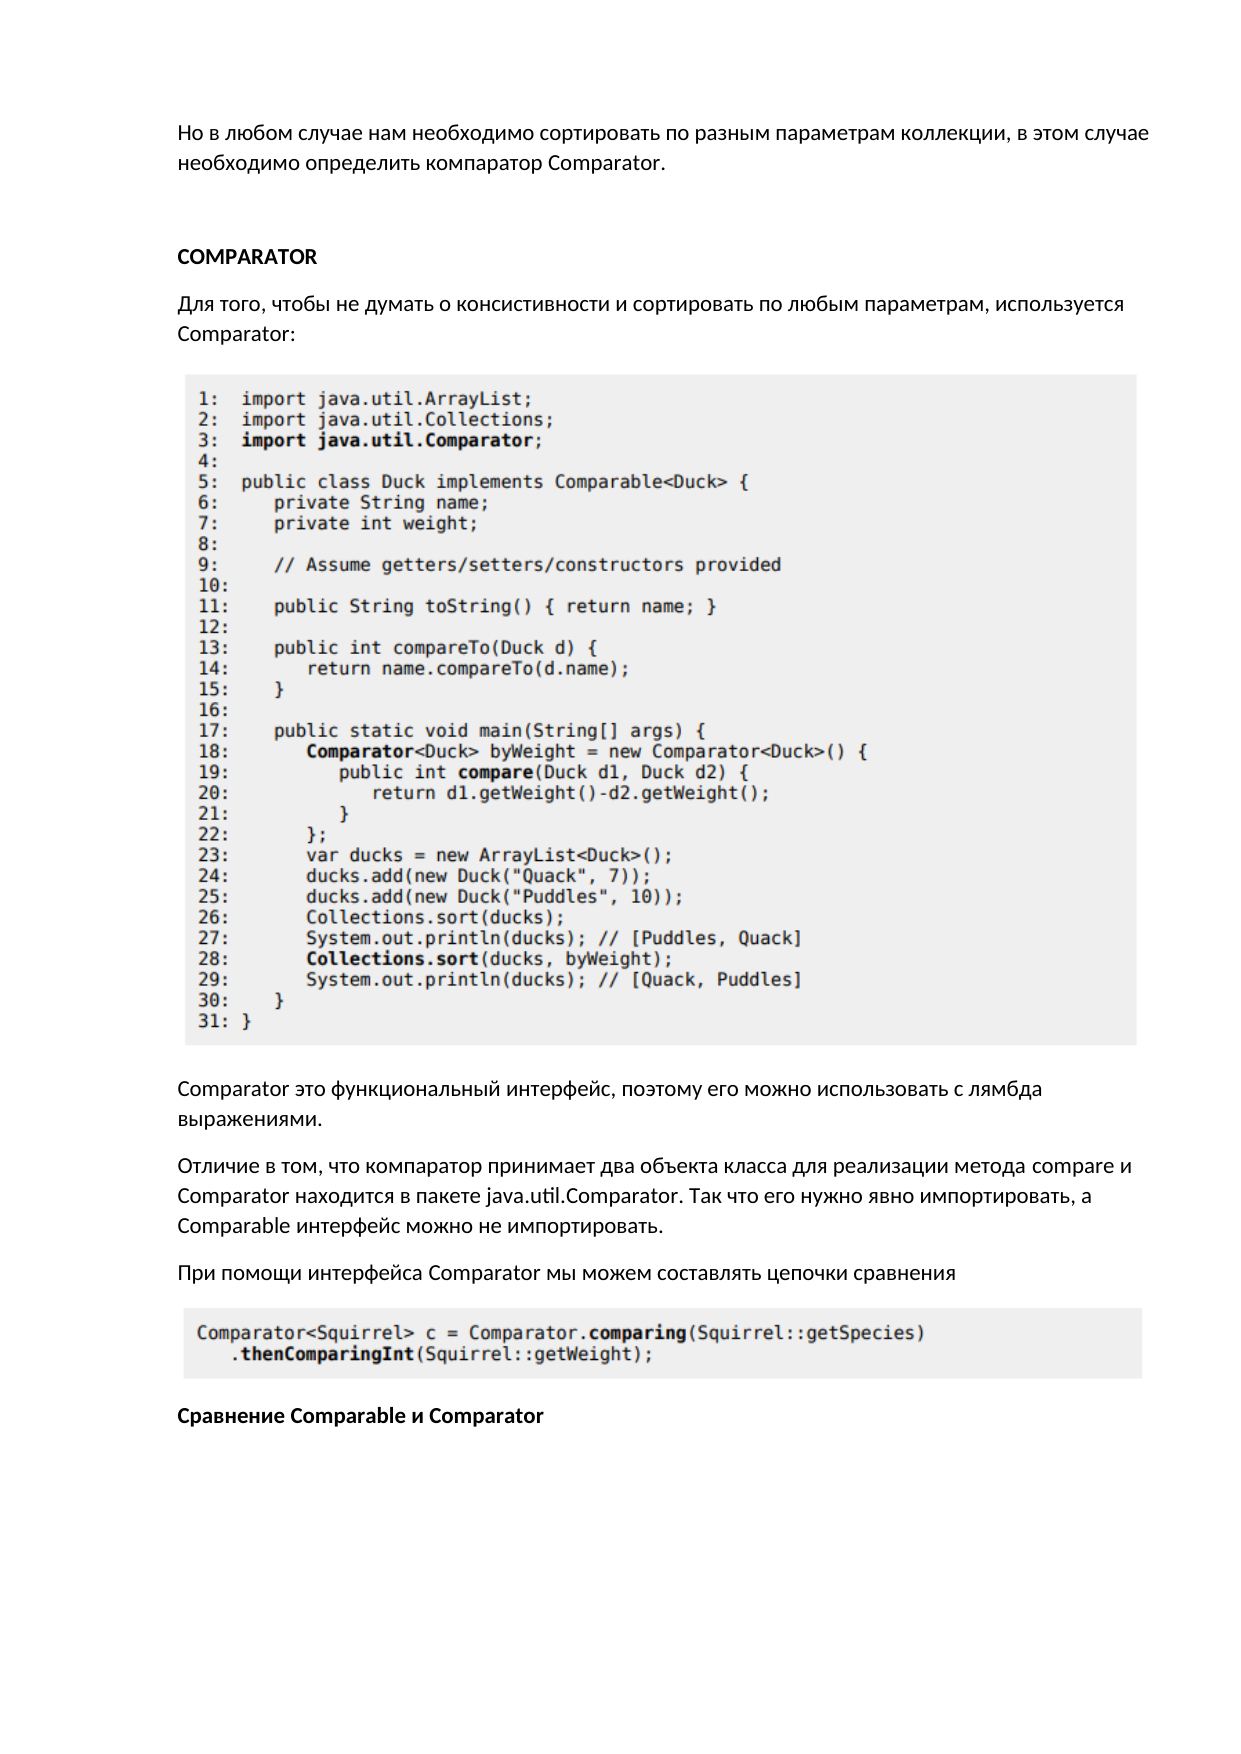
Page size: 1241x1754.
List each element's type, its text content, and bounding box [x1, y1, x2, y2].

text Comparator это функциональный интерфейс, поэтому его можно использовать с лямбда выражениями. [177, 1074, 1152, 1132]
text Но в любом случае нам необходимо сортировать по разным параметрам коллекции, в этом случае необходимо определить компаратор Comparator. [177, 118, 1152, 176]
picture [177, 1305, 1152, 1383]
text При помощи интерфейса Comparator мы можем составлять цепочки сравнения [177, 1258, 1152, 1286]
picture [177, 366, 1152, 1055]
text COMPARATOR [177, 242, 1152, 270]
text Отличие в том, что компаратор принимает два объекта класса для реализации метода compare и Comparator находится в пакете java.util.Comparator. Так что его нужно явно импортировать, а Comparable интерфейс можно не импортировать. [177, 1151, 1152, 1239]
text Для того, чтобы не думать о консистивности и сортировать по любым параметрам, используется Comparator: [177, 289, 1152, 347]
text Сравнение Comparable и Comparator [177, 1402, 1152, 1429]
